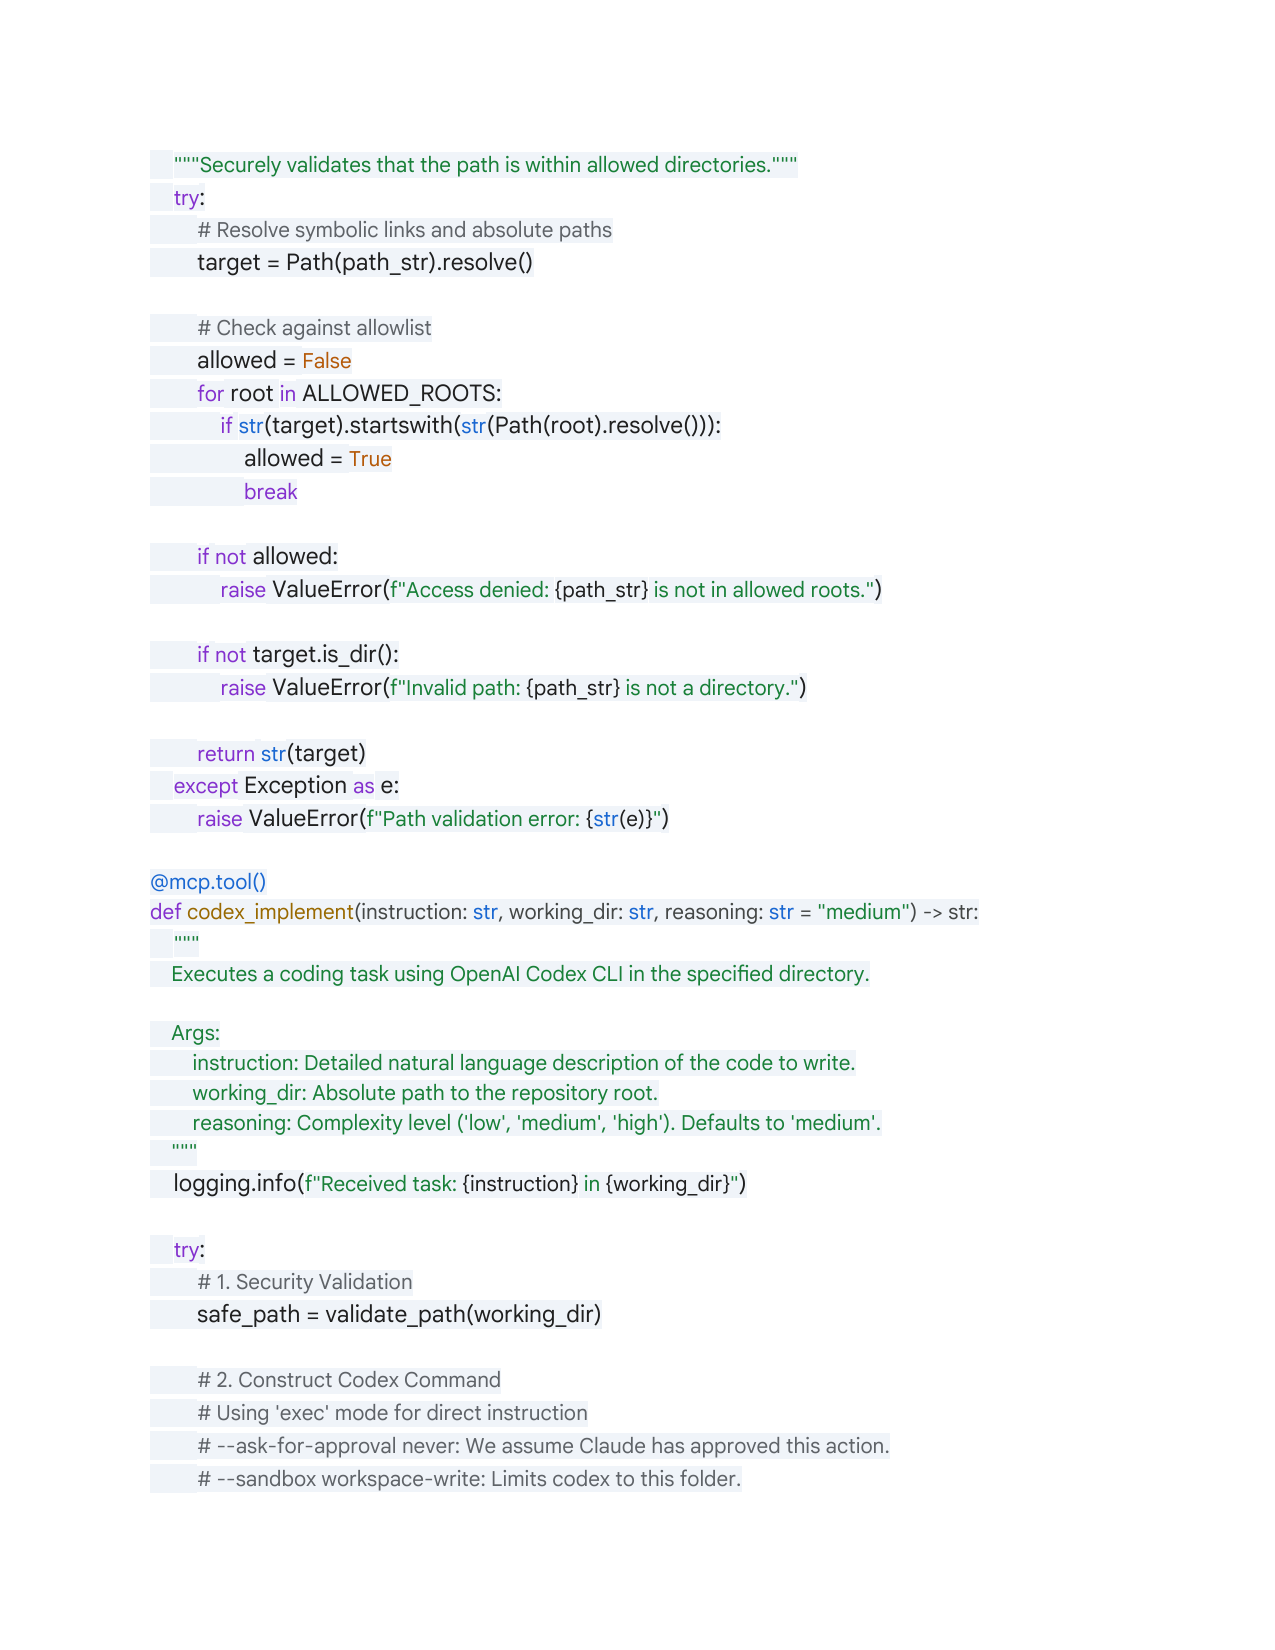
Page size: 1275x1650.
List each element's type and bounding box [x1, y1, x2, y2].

text [150, 150, 1125, 1493]
